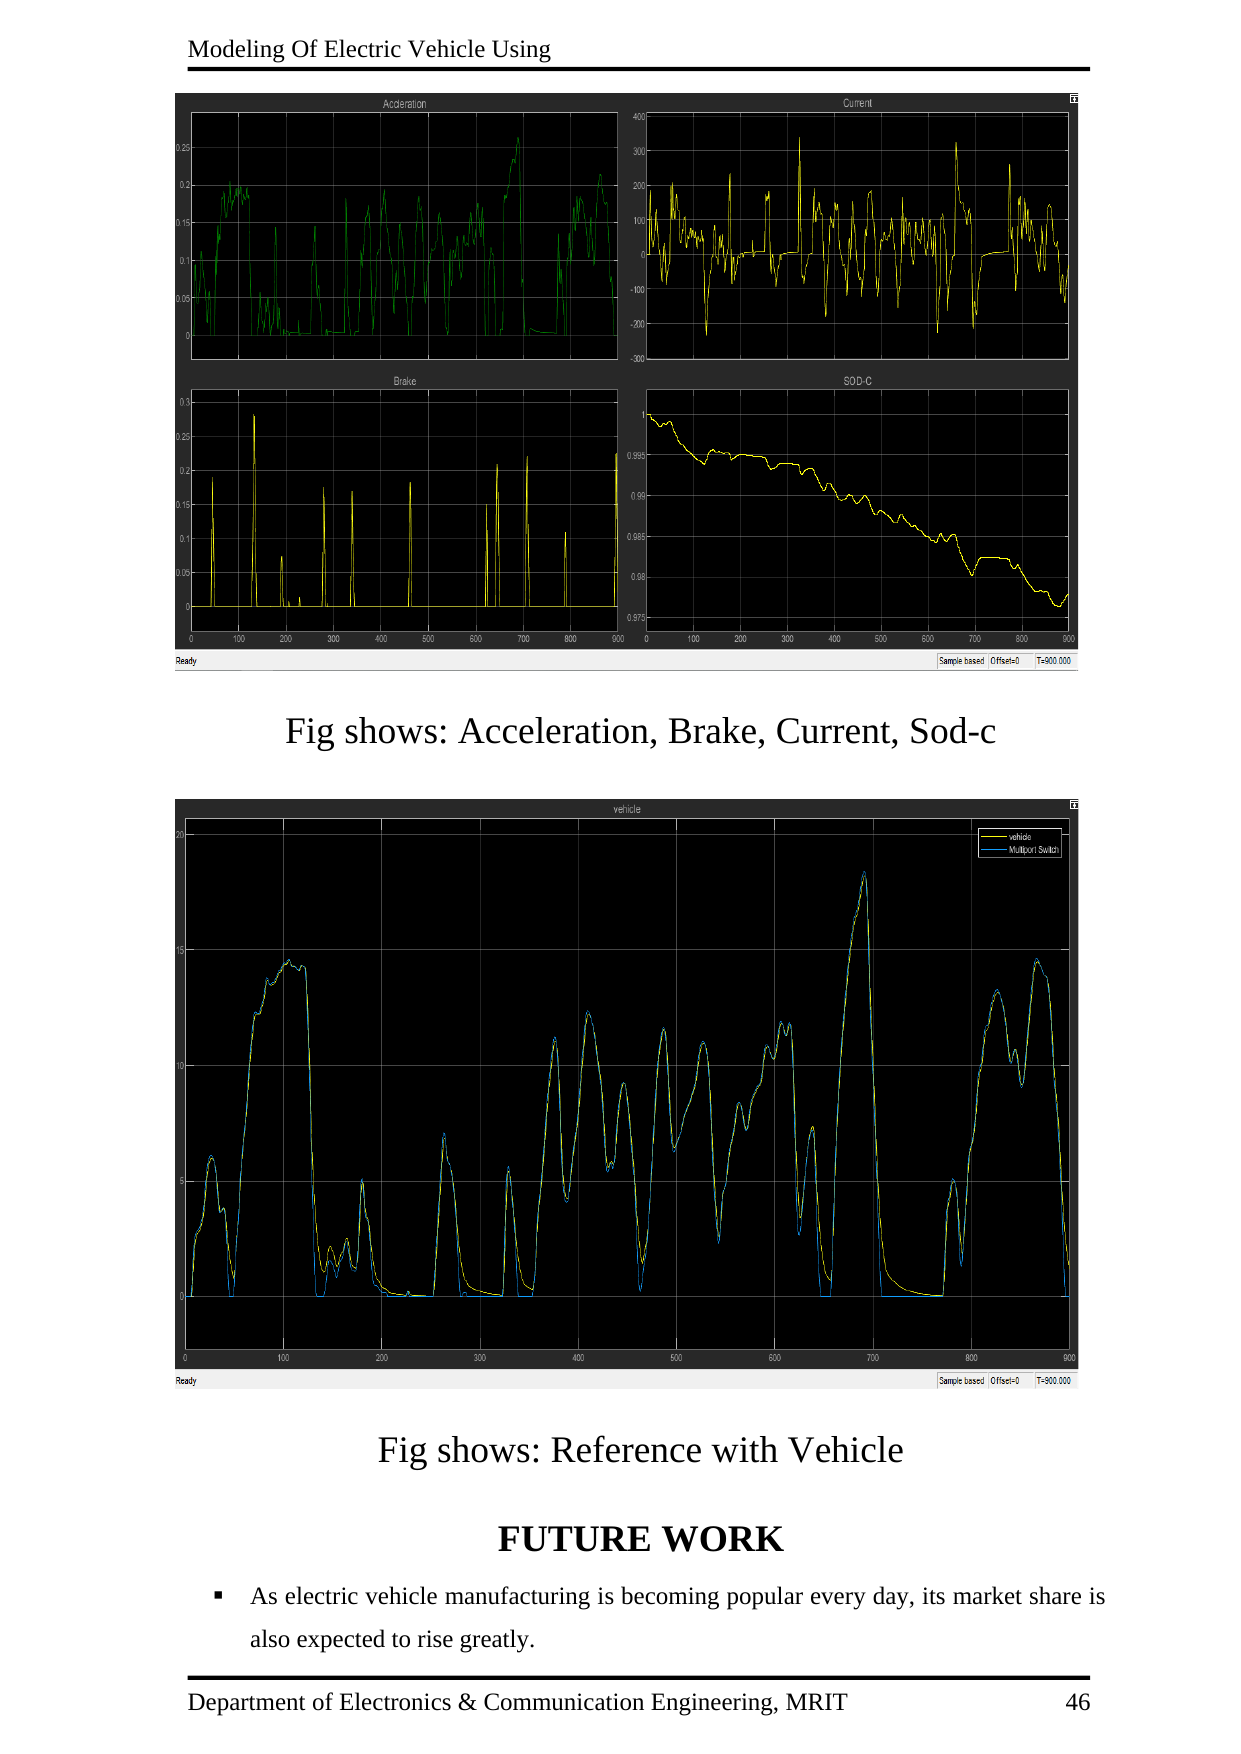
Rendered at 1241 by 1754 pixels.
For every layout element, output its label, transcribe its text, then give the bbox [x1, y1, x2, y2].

picture [175, 798, 1079, 1389]
picture [175, 93, 1079, 671]
text FUTURE WORK [175, 1517, 1107, 1560]
text Fig shows: Reference with Vehicle [175, 1427, 1107, 1470]
text Fig shows: Acceleration, Brake, Current, Sod-c [175, 708, 1107, 752]
list As electric vehicle manufacturing is becoming popular every day, its market share is also expected to rise greatly. [212, 1581, 1107, 1653]
